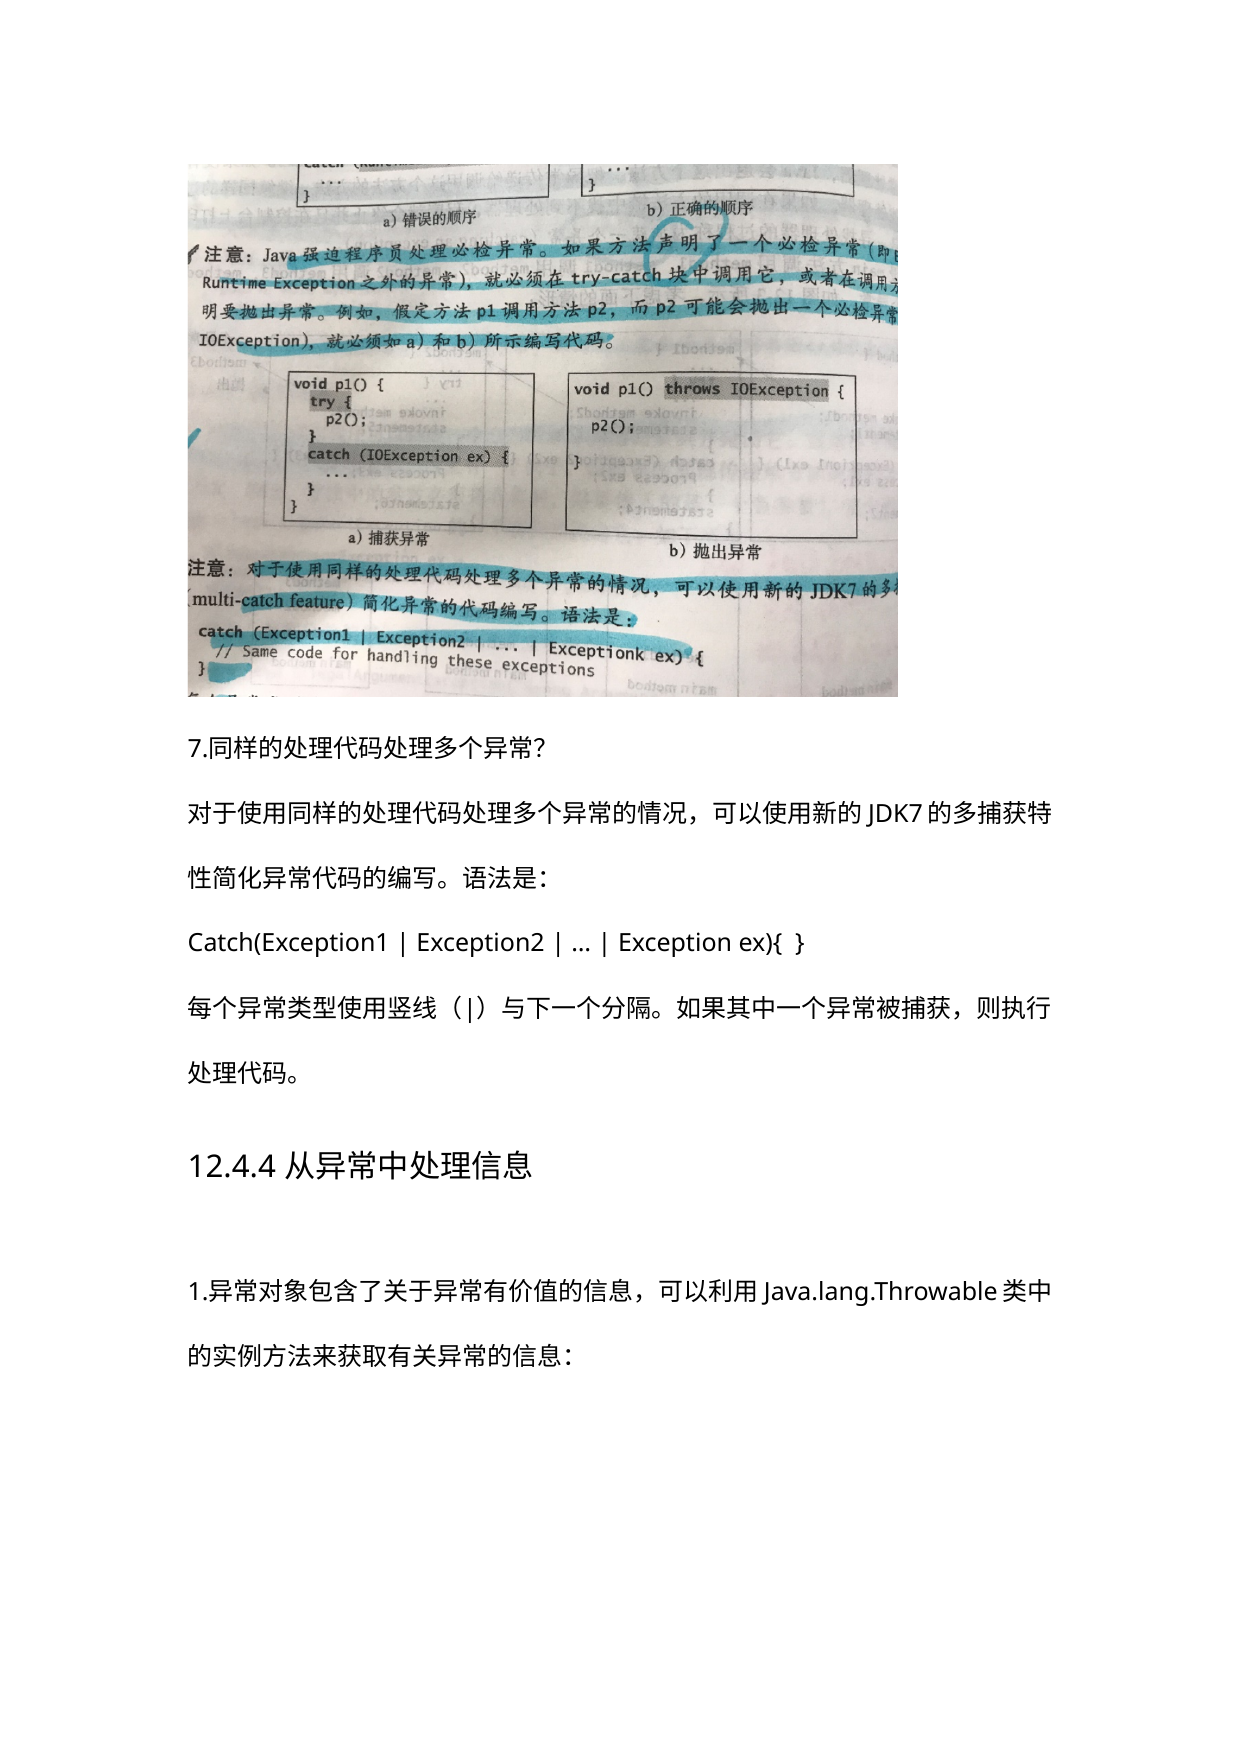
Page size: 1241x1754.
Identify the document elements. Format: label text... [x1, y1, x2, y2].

text 对于使用同样的处理代码处理多个异常的情况，可以使用新的JDK7的多捕获特性简化异常代码的编写。语法是： [187, 779, 1053, 909]
picture [188, 164, 897, 697]
text 1.异常对象包含了关于异常有价值的信息，可以利用Java.lang.Throwable类中的实例方法来获取有关异常的信息： [187, 1257, 1053, 1387]
subtitle 12.4.4 从异常中处理信息 [187, 1132, 1053, 1197]
text 每个异常类型使用竖线（|）与下一个分隔。如果其中一个异常被捕获，则执行处理代码。 [187, 974, 1053, 1104]
text Catch(Exception1 | Exception2 | … | Exception ex){ } [187, 909, 1053, 974]
text 7.同样的处理代码处理多个异常？ [187, 714, 1053, 779]
